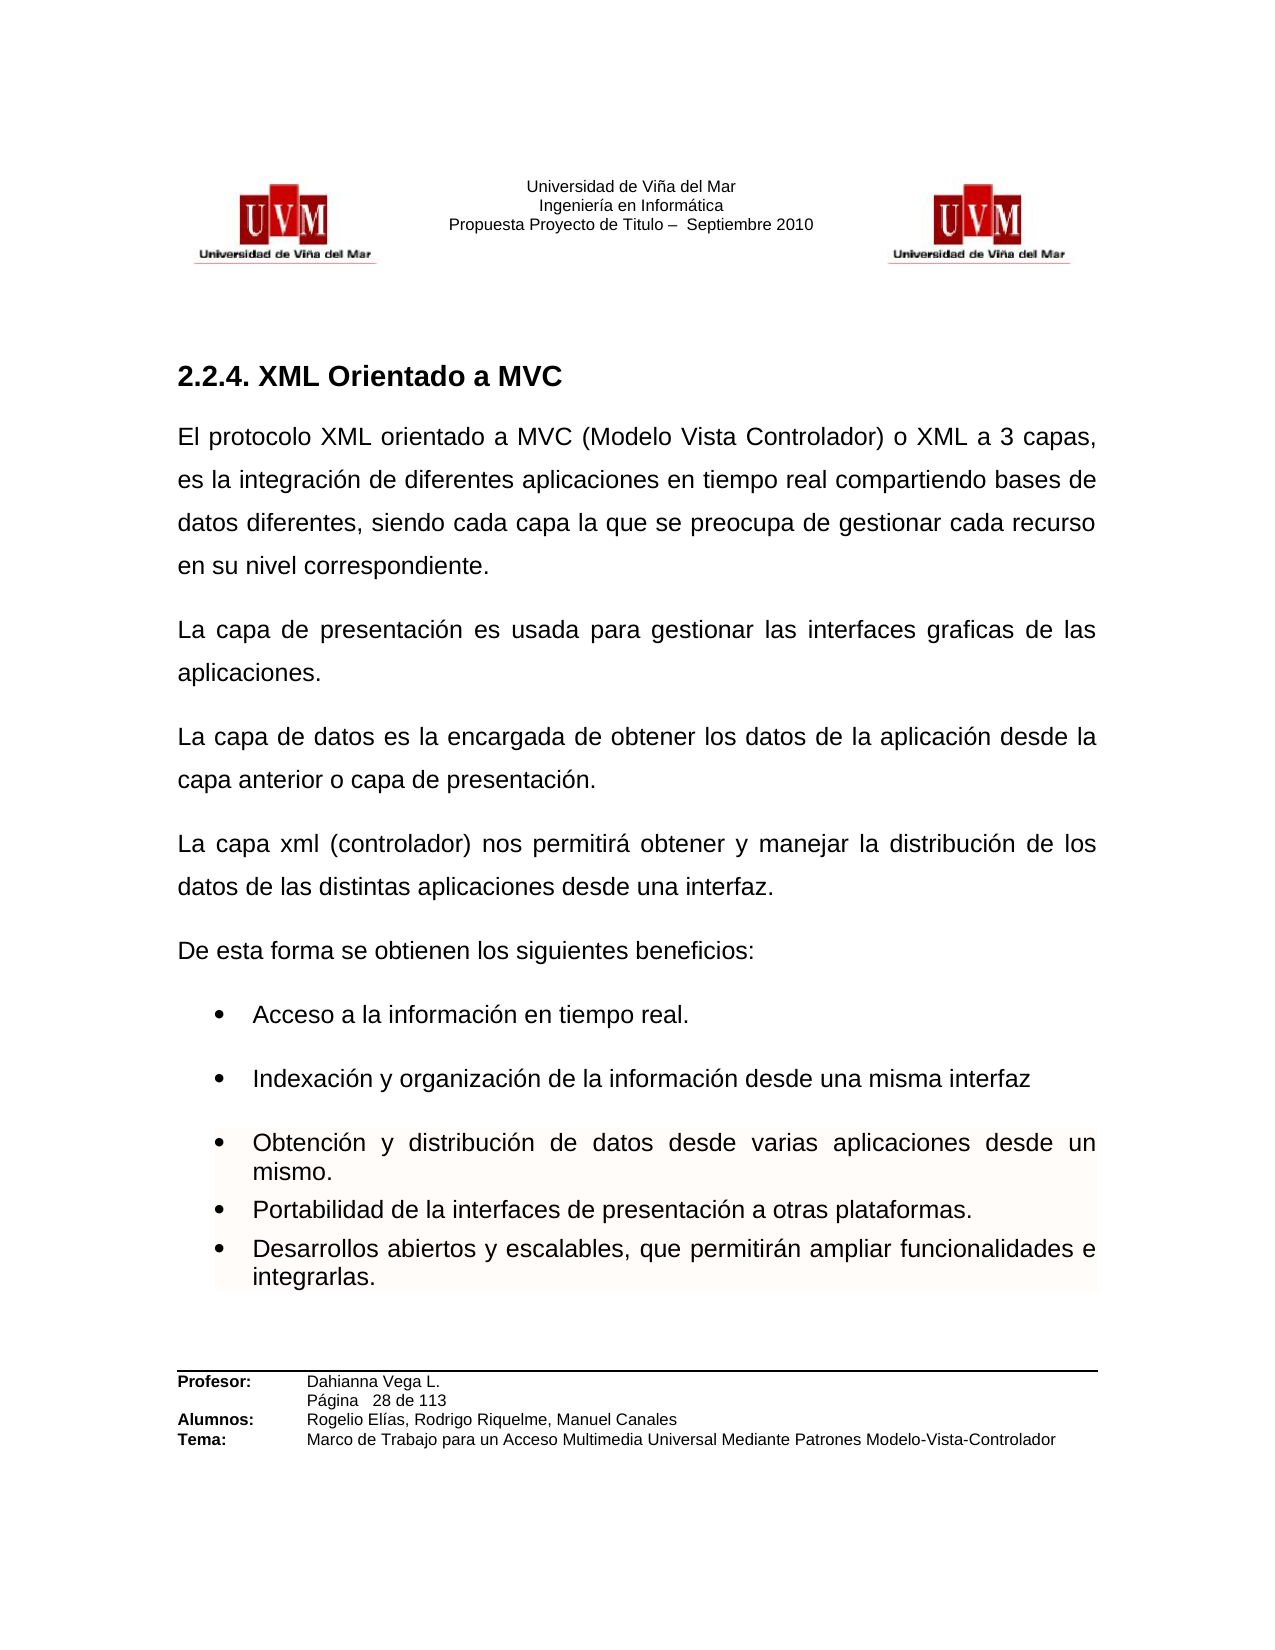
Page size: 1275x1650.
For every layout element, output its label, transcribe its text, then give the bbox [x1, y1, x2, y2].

text La capa de datos es la encargada de obtener los datos de la aplicación desde la capa anterior o capa de presentación. [177, 722, 1098, 794]
picture [177, 176, 390, 267]
text La capa xml (controlador) nos permitirá obtener y manejar la distribución de los datos de las distintas aplicaciones desde una interfaz. [177, 829, 1098, 901]
subtitle 2.2.4. XML Orientado a MVC [177, 359, 1098, 392]
picture [871, 176, 1084, 267]
list Portabilidad de la interfaces de presentación a otras plataformas. [215, 1195, 1098, 1224]
text El protocolo XML orientado a MVC (Modelo Vista Controlador) o XML a 3 capas, es la integración de diferentes aplicaciones en tiempo real compartiendo bases de datos diferentes, siendo cada capa la que se preocupa de gestionar cada recurso en su nivel correspondiente. [177, 422, 1098, 580]
list Desarrollos abiertos y escalables, que permitirán ampliar funcionalidades e integrarlas. [215, 1233, 1098, 1291]
text De esta forma se obtienen los siguientes beneficios: [177, 936, 1098, 965]
list Indexación y organización de la información desde una misma interfaz [215, 1064, 1098, 1093]
list Obtención y distribución de datos desde varias aplicaciones desde un mismo. [215, 1128, 1098, 1186]
text La capa de presentación es usada para gestionar las interfaces graficas de las aplicaciones. [177, 615, 1098, 687]
list Acceso a la información en tiempo real. [215, 1000, 1098, 1029]
